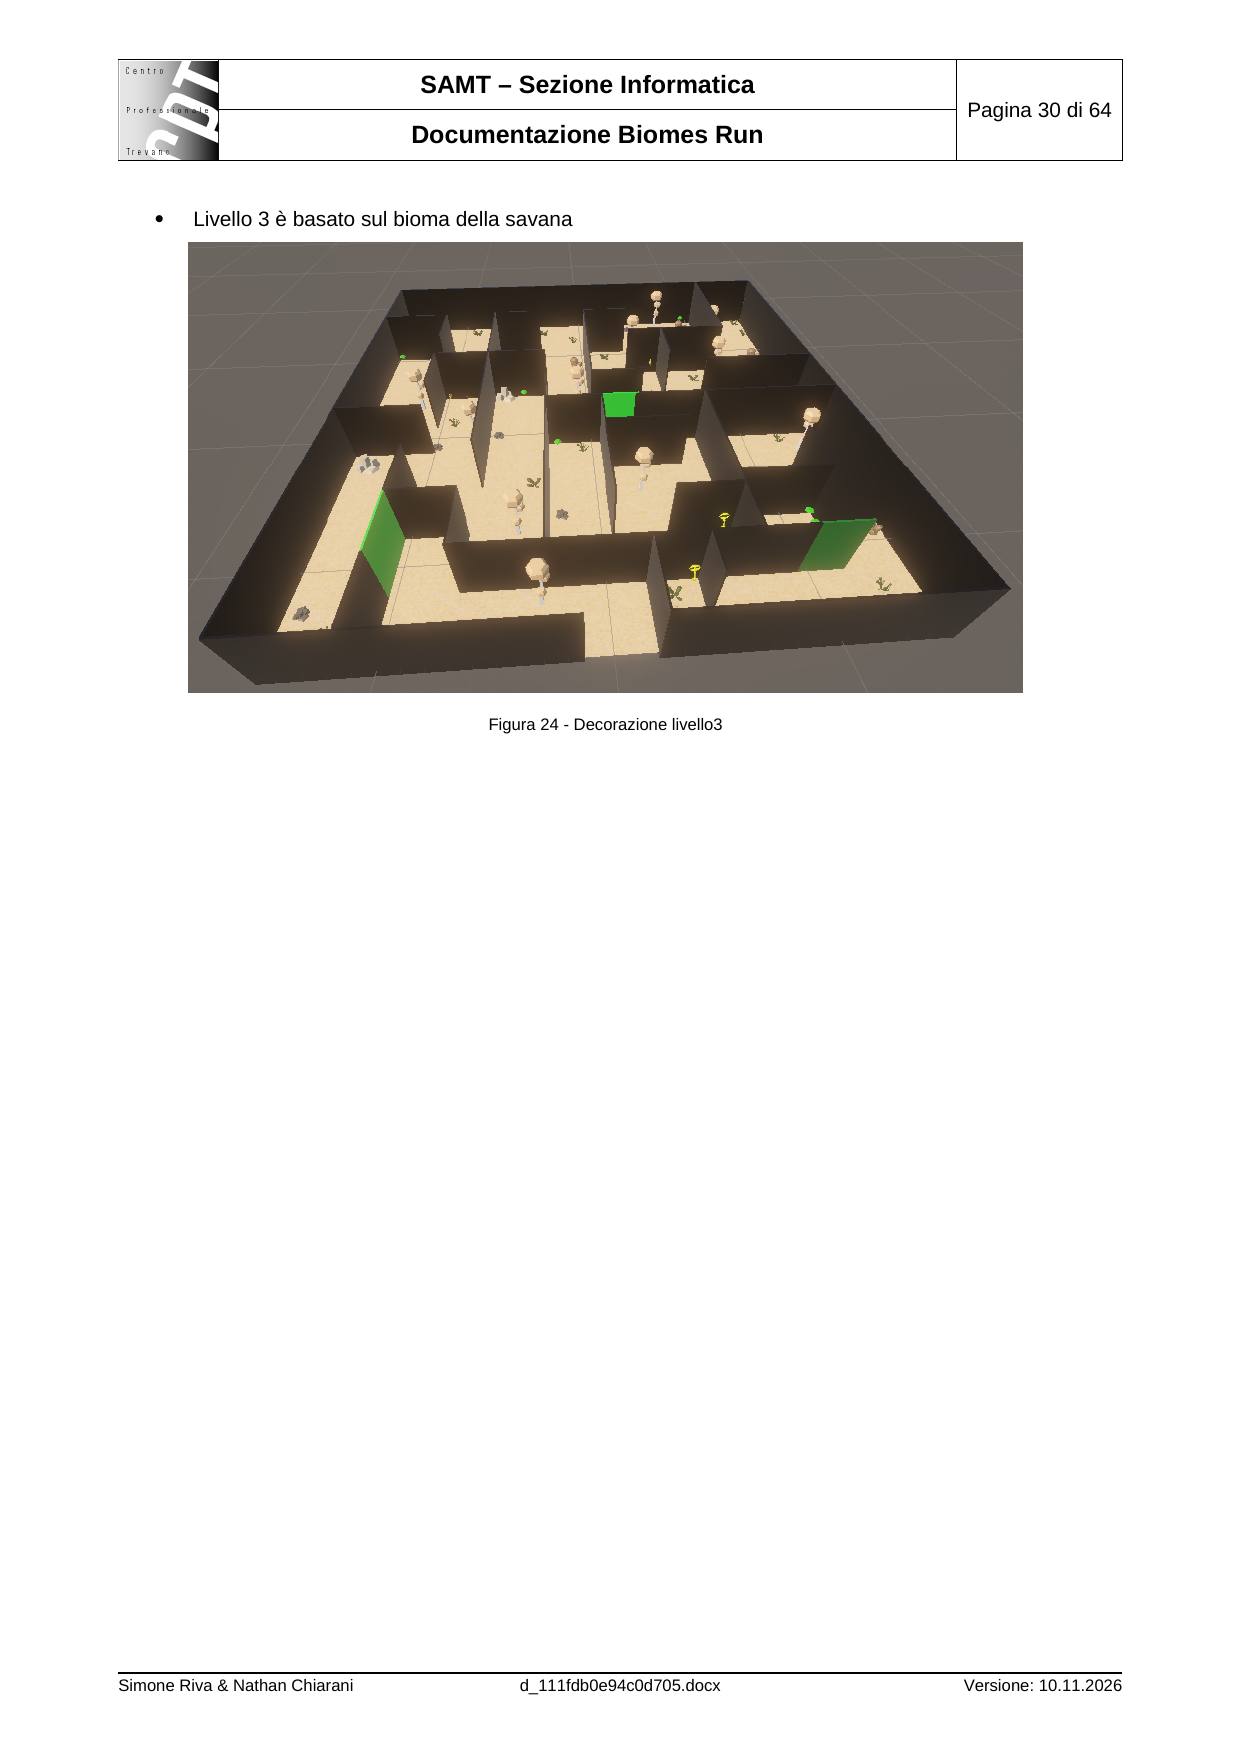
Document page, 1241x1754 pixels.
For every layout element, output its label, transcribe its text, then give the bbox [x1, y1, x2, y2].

picture [188, 242, 1023, 693]
list Livello 3 è basato sul bioma della savana [156, 207, 1122, 231]
picture [118, 60, 219, 160]
